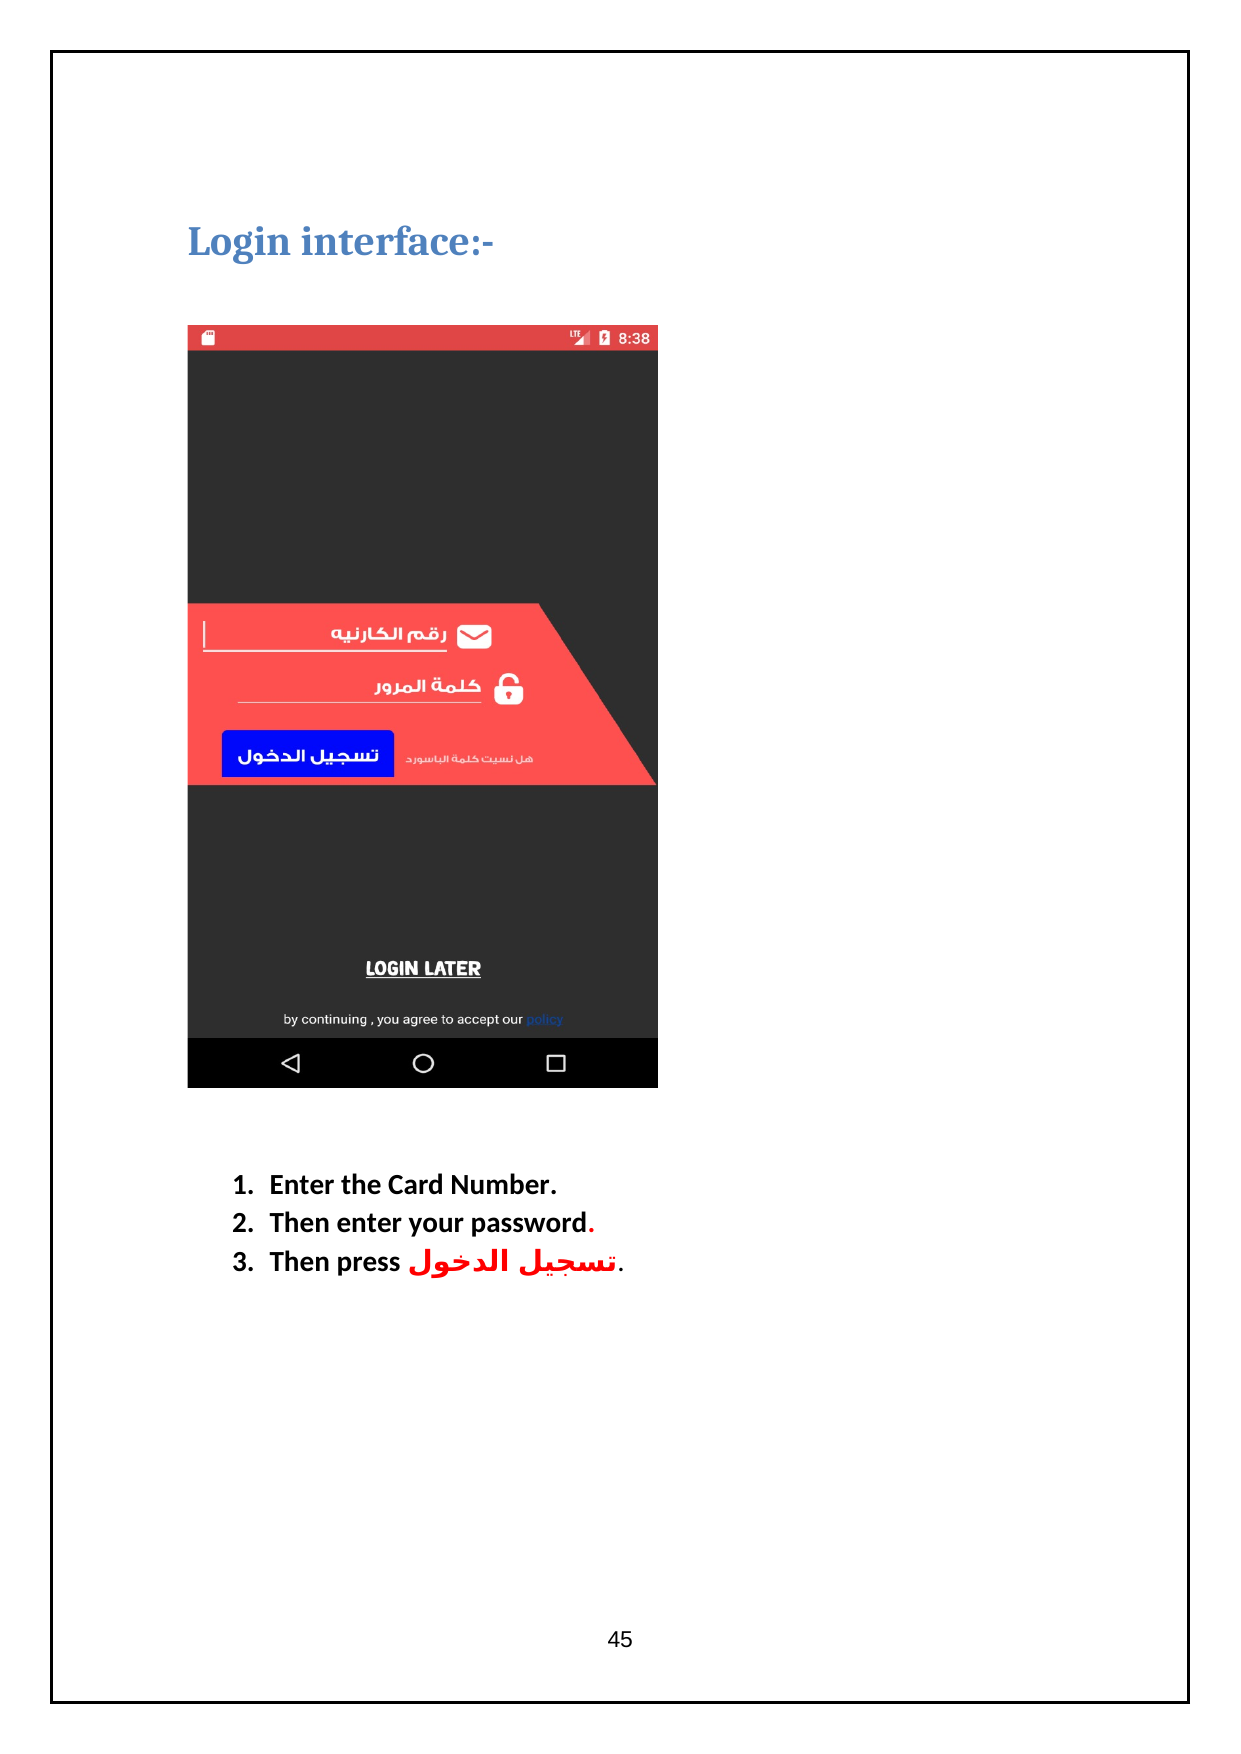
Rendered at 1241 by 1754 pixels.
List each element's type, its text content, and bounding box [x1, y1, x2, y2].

picture [187, 325, 658, 1088]
subtitle Login interface:- [187, 218, 1053, 266]
list Enter the Card Number. [232, 1166, 1053, 1202]
list Then press تسجيل الدخول. [232, 1243, 1053, 1278]
list Then enter your password. [232, 1204, 1053, 1240]
